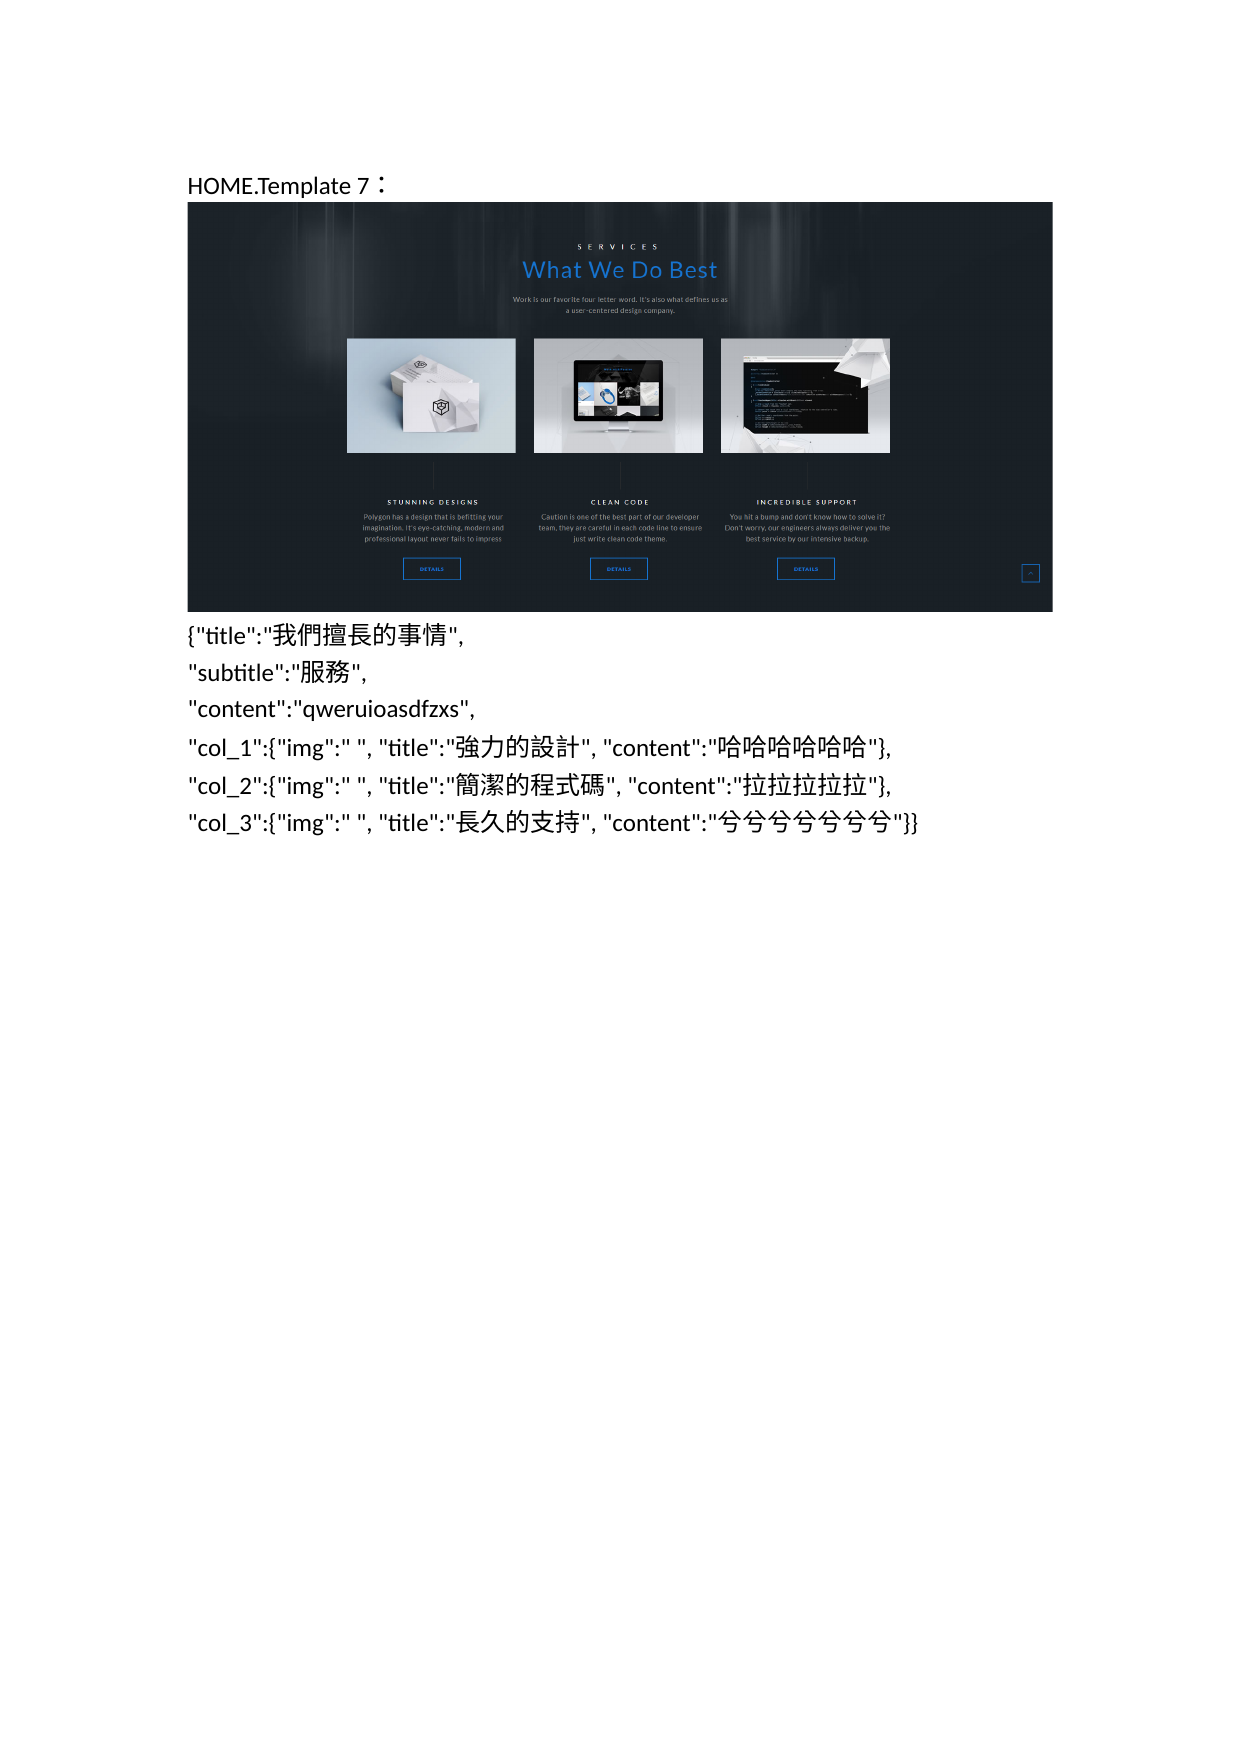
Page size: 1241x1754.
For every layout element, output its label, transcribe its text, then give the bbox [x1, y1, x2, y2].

text HOME.Template 7： [187, 164, 1053, 202]
text "col_2":{"img":" ", "title":"簡潔的程式碼", "content":"拉拉拉拉拉"}, [187, 764, 1053, 802]
text {"title":"我們擅長的事情", [187, 614, 1053, 652]
text "col_3":{"img":" ", "title":"長久的支持", "content":"兮兮兮兮兮兮兮"}} [187, 802, 1053, 839]
picture [187, 202, 1053, 612]
text "subtitle":"服務", [187, 652, 1053, 689]
text "content":"qweruioasdfzxs", [187, 689, 1053, 727]
text "col_1":{"img":" ", "title":"強力的設計", "content":"哈哈哈哈哈哈"}, [187, 727, 1053, 764]
